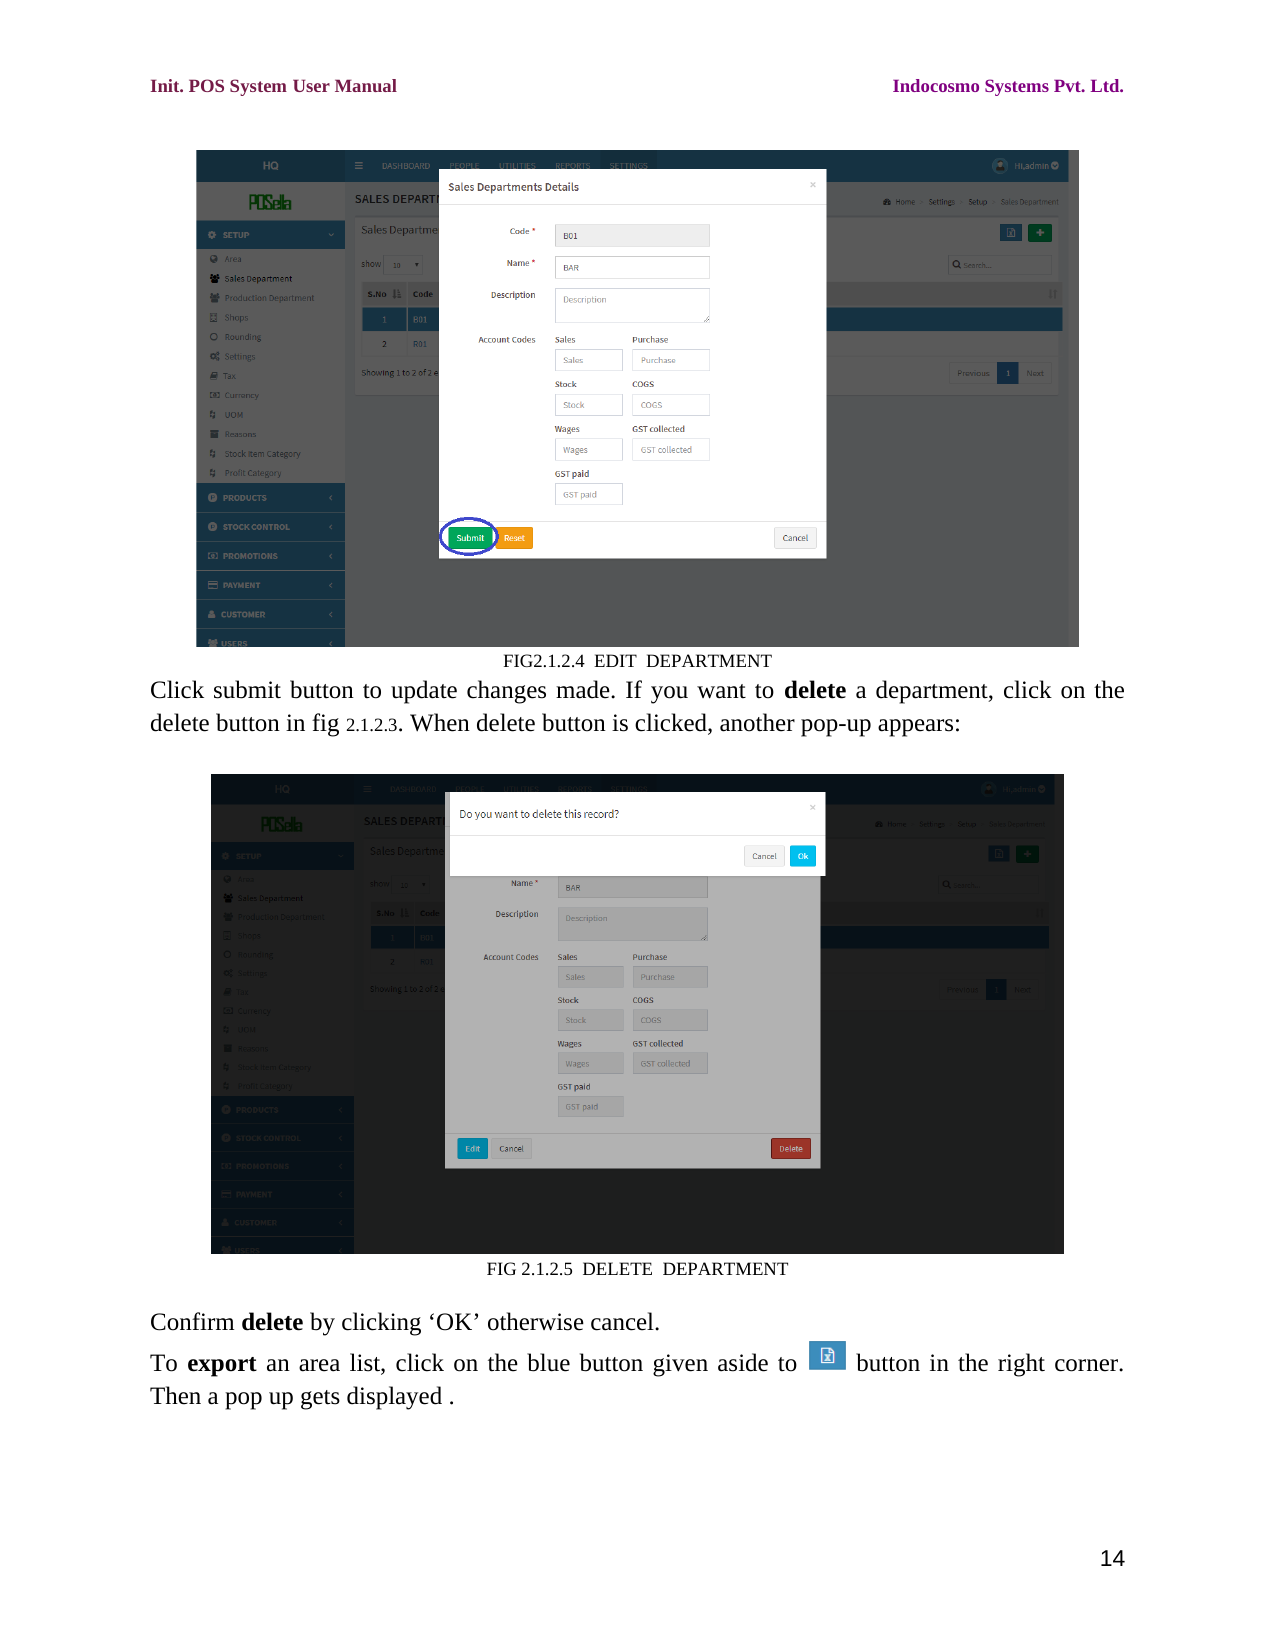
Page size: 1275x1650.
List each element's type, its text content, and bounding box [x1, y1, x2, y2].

picture [211, 774, 1064, 1254]
text Confirm delete by clicking ‘OK’ otherwise cancel. [150, 1307, 1125, 1336]
text FIG2.1.2.4 EDIT DEPARTMENT [150, 650, 1125, 672]
picture [807, 1340, 847, 1372]
text FIG 2.1.2.5 DELETE DEPARTMENT [150, 1257, 1125, 1279]
picture [196, 150, 1079, 647]
text To export an area list, click on the blue button given aside to button in the right corner. Then a pop up gets displayed . [150, 1340, 1125, 1410]
text Click submit button to update changes made. If you want to delete a department, click on the delete button in fig 2.1.2.3. When delete button is clicked, another pop-up appears: [150, 675, 1125, 737]
